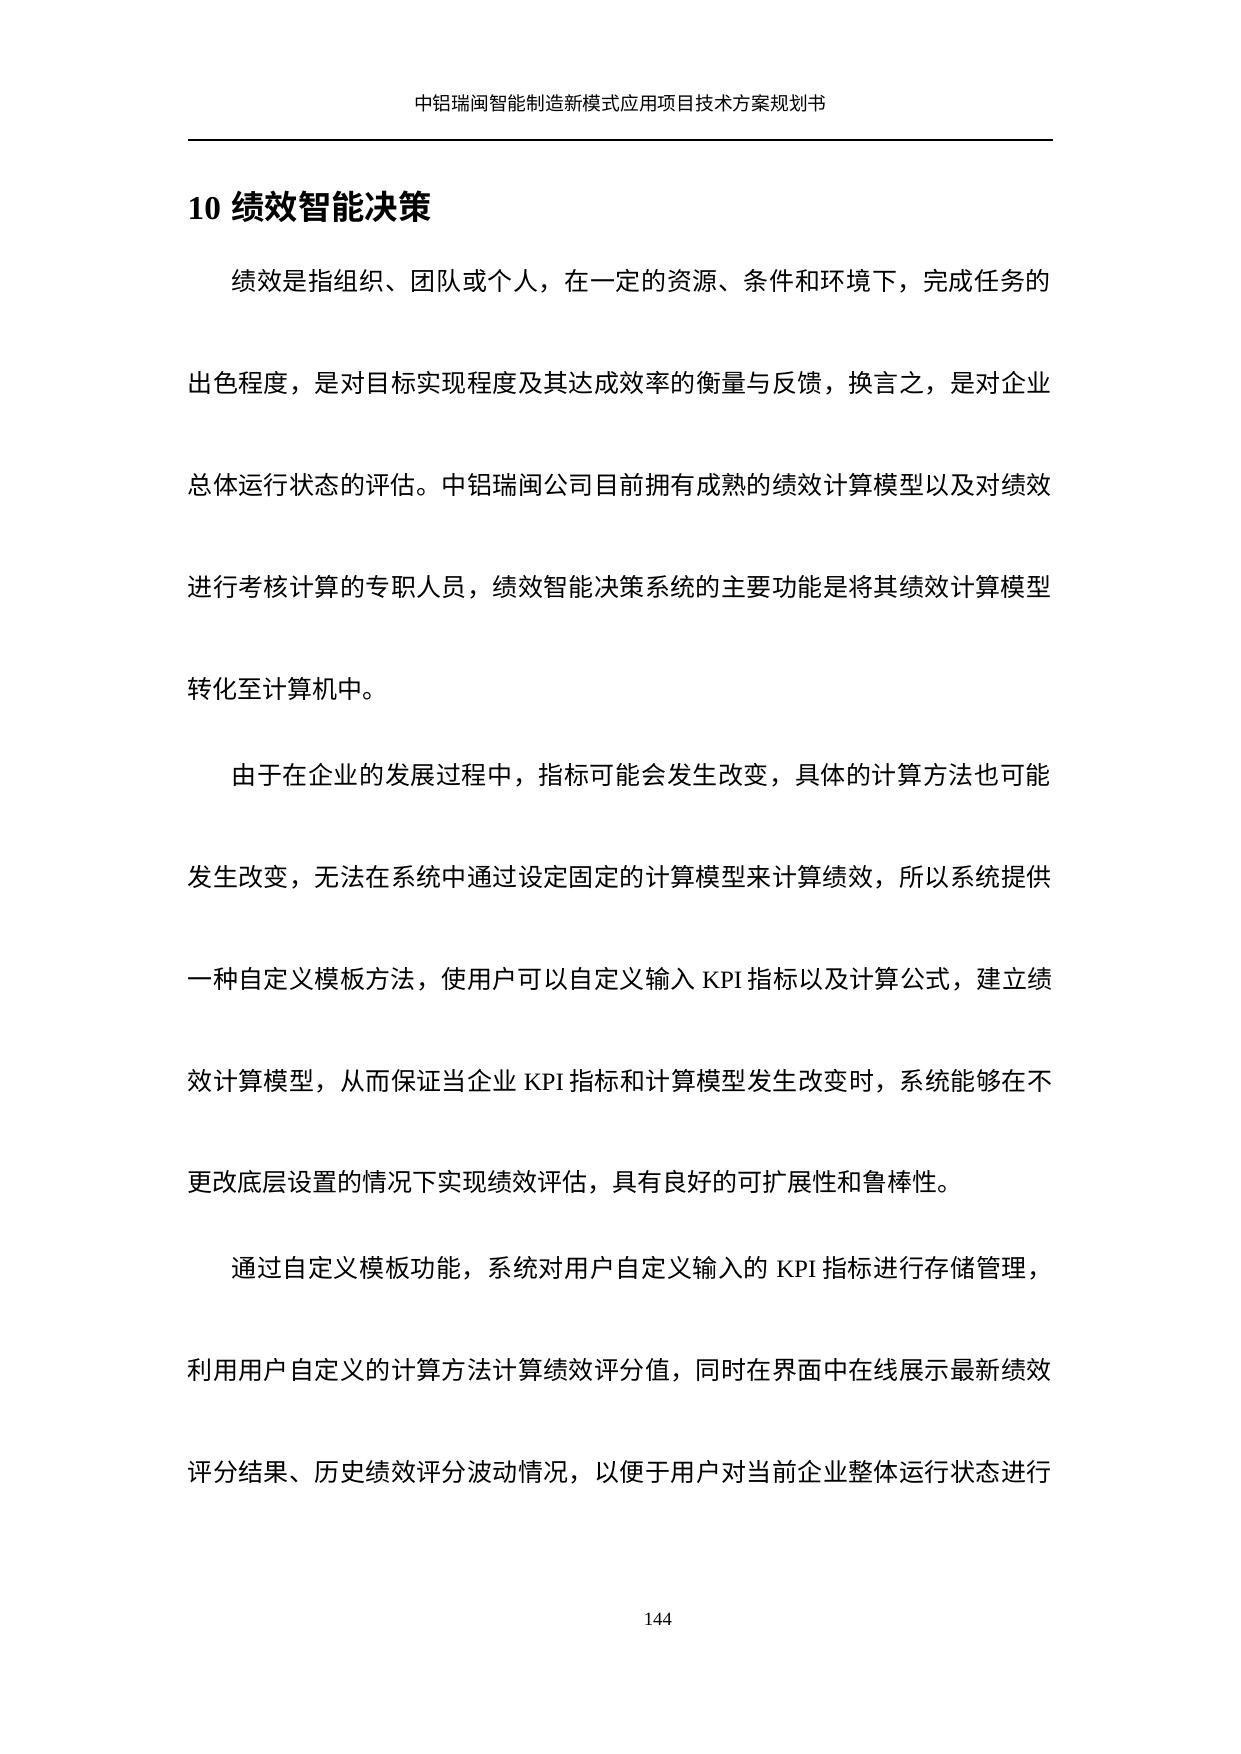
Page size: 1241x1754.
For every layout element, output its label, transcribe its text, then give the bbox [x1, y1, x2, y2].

text 绩效是指组织、团队或个人，在一定的资源、条件和环境下，完成任务的出色程度，是对目标实现程度及其达成效率的衡量与反馈，换言之，是对企业总体运行状态的评估。中铝瑞闽公司目前拥有成熟的绩效计算模型以及对绩效进行考核计算的专职人员，绩效智能决策系统的主要功能是将其绩效计算模型转化至计算机中。 [187, 246, 1053, 721]
subtitle 绩效智能决策 [187, 181, 1053, 229]
text 由于在企业的发展过程中，指标可能会发生改变，具体的计算方法也可能发生改变，无法在系统中通过设定固定的计算模型来计算绩效，所以系统提供一种自定义模板方法，使用户可以自定义输入KPI指标以及计算公式，建立绩效计算模型，从而保证当企业KPI指标和计算模型发生改变时，系统能够在不更改底层设置的情况下实现绩效评估，具有良好的可扩展性和鲁棒性。 [187, 739, 1053, 1215]
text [187, 1233, 1053, 1505]
